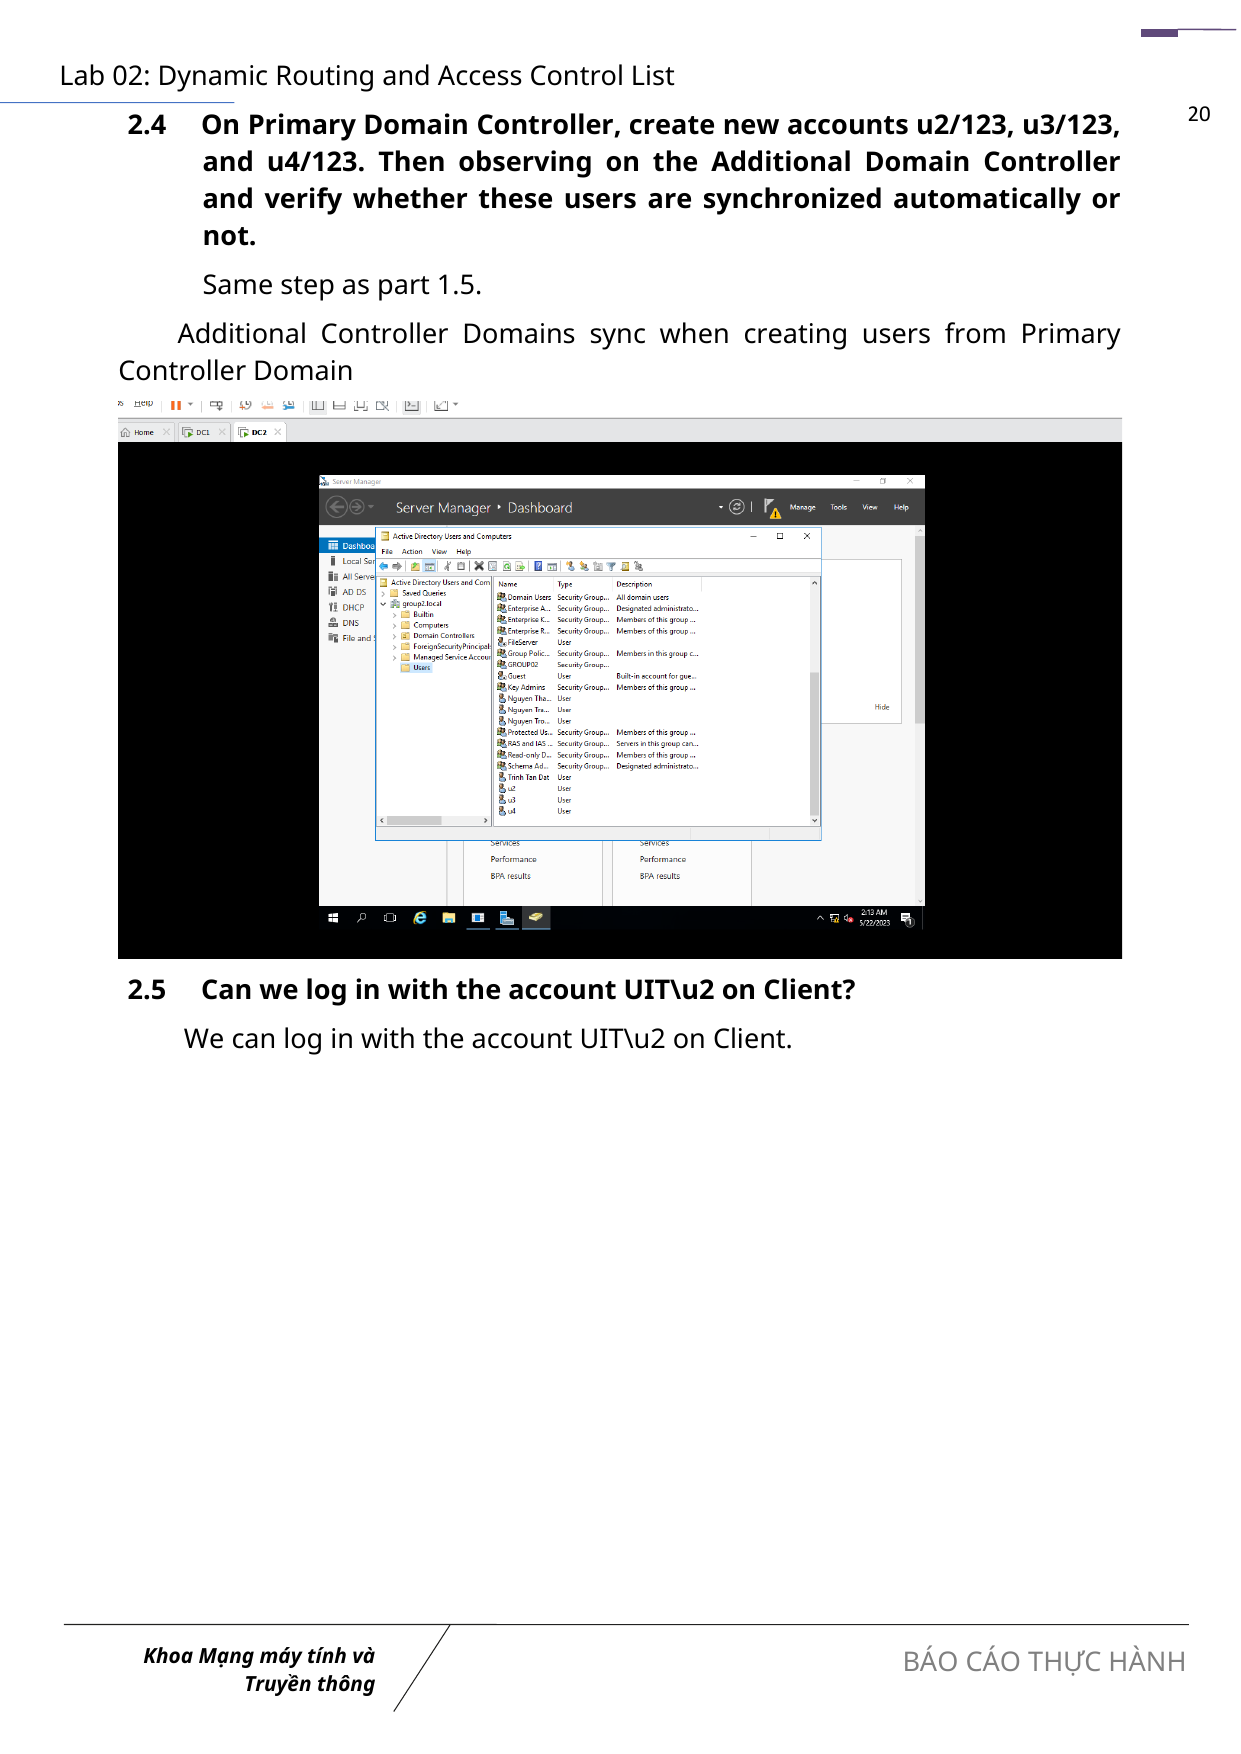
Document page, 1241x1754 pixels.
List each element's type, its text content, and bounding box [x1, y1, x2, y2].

text Same step as part 1.5. [202, 266, 1122, 302]
picture [118, 401, 1123, 959]
text We can log in with the account UIT\u2 on Client. [127, 1020, 1122, 1057]
text Additional Controller Domains sync when creating users from Primary Controller Domain [118, 315, 1122, 389]
subtitle Can we log in with the account UIT\u2 on Client? [127, 971, 1122, 1007]
subtitle On Primary Domain Controller, create new accounts u2/123, u3/123, and u4/123. Then observing on the Additional Domain Controller and verify whether these users are synchronized automatically or not. [127, 106, 1122, 253]
